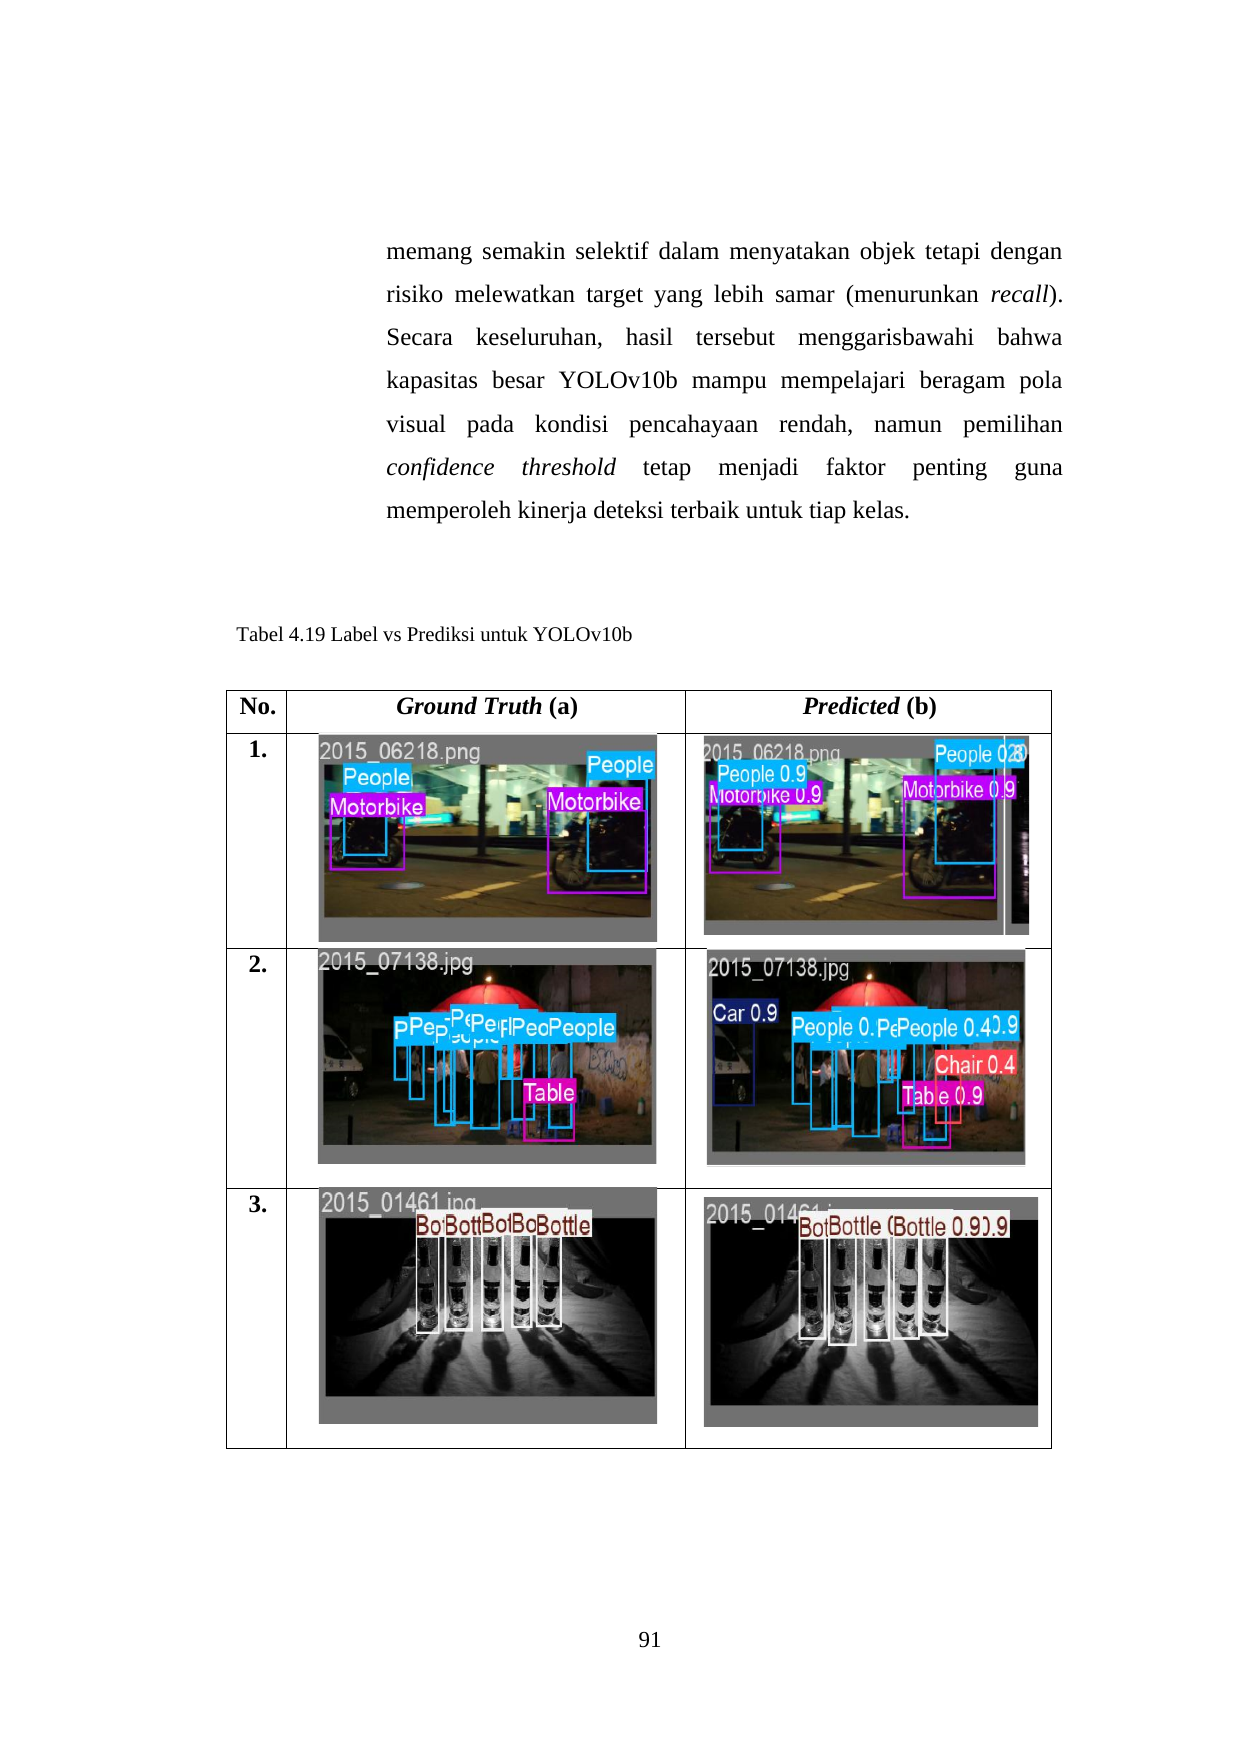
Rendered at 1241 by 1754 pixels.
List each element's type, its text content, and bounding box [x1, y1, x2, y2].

picture [703, 1197, 1039, 1427]
picture [317, 948, 657, 1164]
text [386, 236, 1063, 524]
table_cell [287, 734, 685, 948]
table_cell 3. [227, 1189, 286, 1447]
table_header No. [227, 691, 286, 733]
picture [706, 948, 1026, 1167]
table_cell 2. [227, 949, 286, 1188]
table_cell 1. [227, 734, 286, 948]
picture [703, 735, 1030, 935]
table_cell [686, 949, 1051, 1188]
table_cell [686, 1189, 1051, 1447]
picture [318, 1187, 658, 1424]
table_cell [287, 1189, 685, 1447]
table_header Ground Truth (a) [287, 691, 685, 733]
picture [318, 732, 658, 942]
text Tabel 4.14 Label vs Prediksi untuk YOLOv10b [236, 622, 1063, 646]
table_cell [686, 734, 1051, 948]
table_cell [287, 949, 685, 1188]
table_header Predicted (b) [686, 691, 1051, 733]
